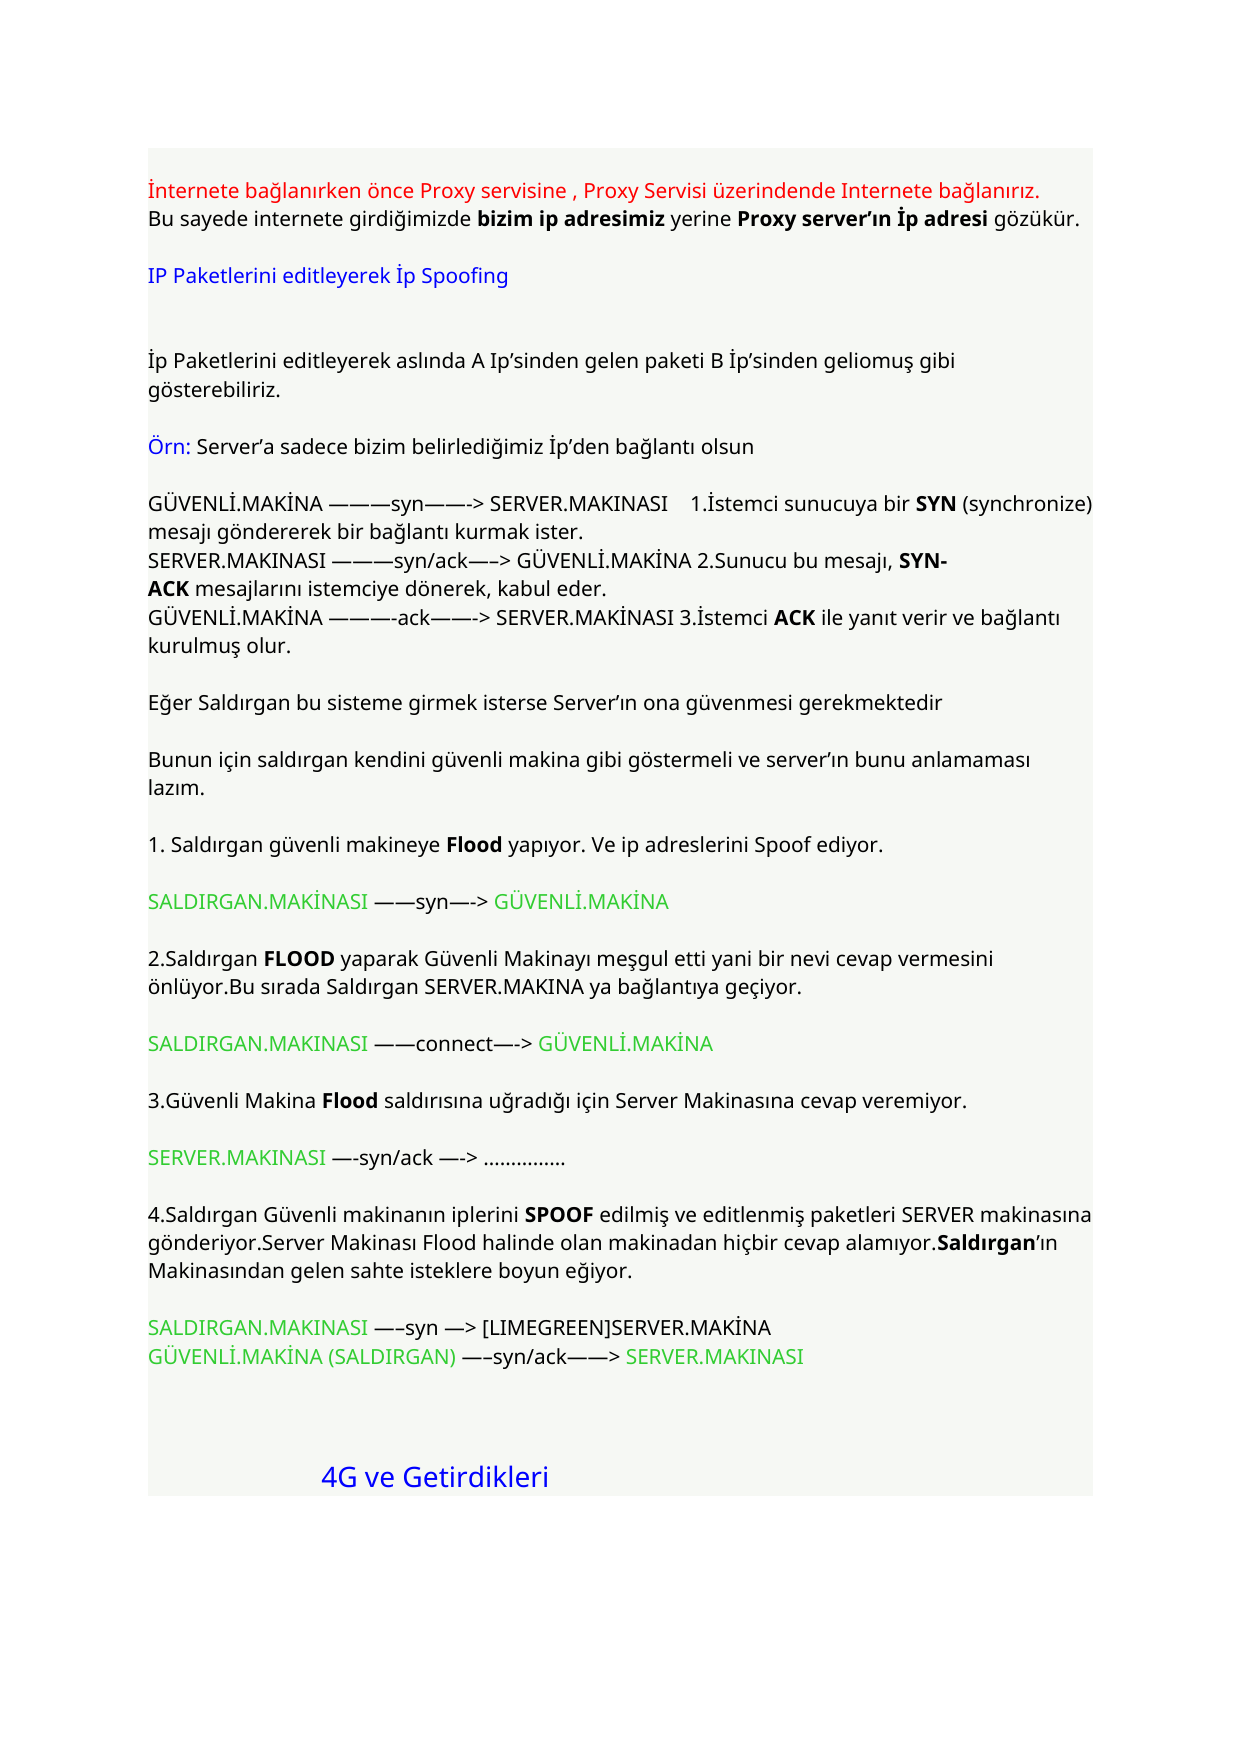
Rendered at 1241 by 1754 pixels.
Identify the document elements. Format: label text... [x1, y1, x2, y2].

text 4G ve Getirdikleri [148, 1457, 1093, 1496]
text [148, 148, 1093, 1370]
